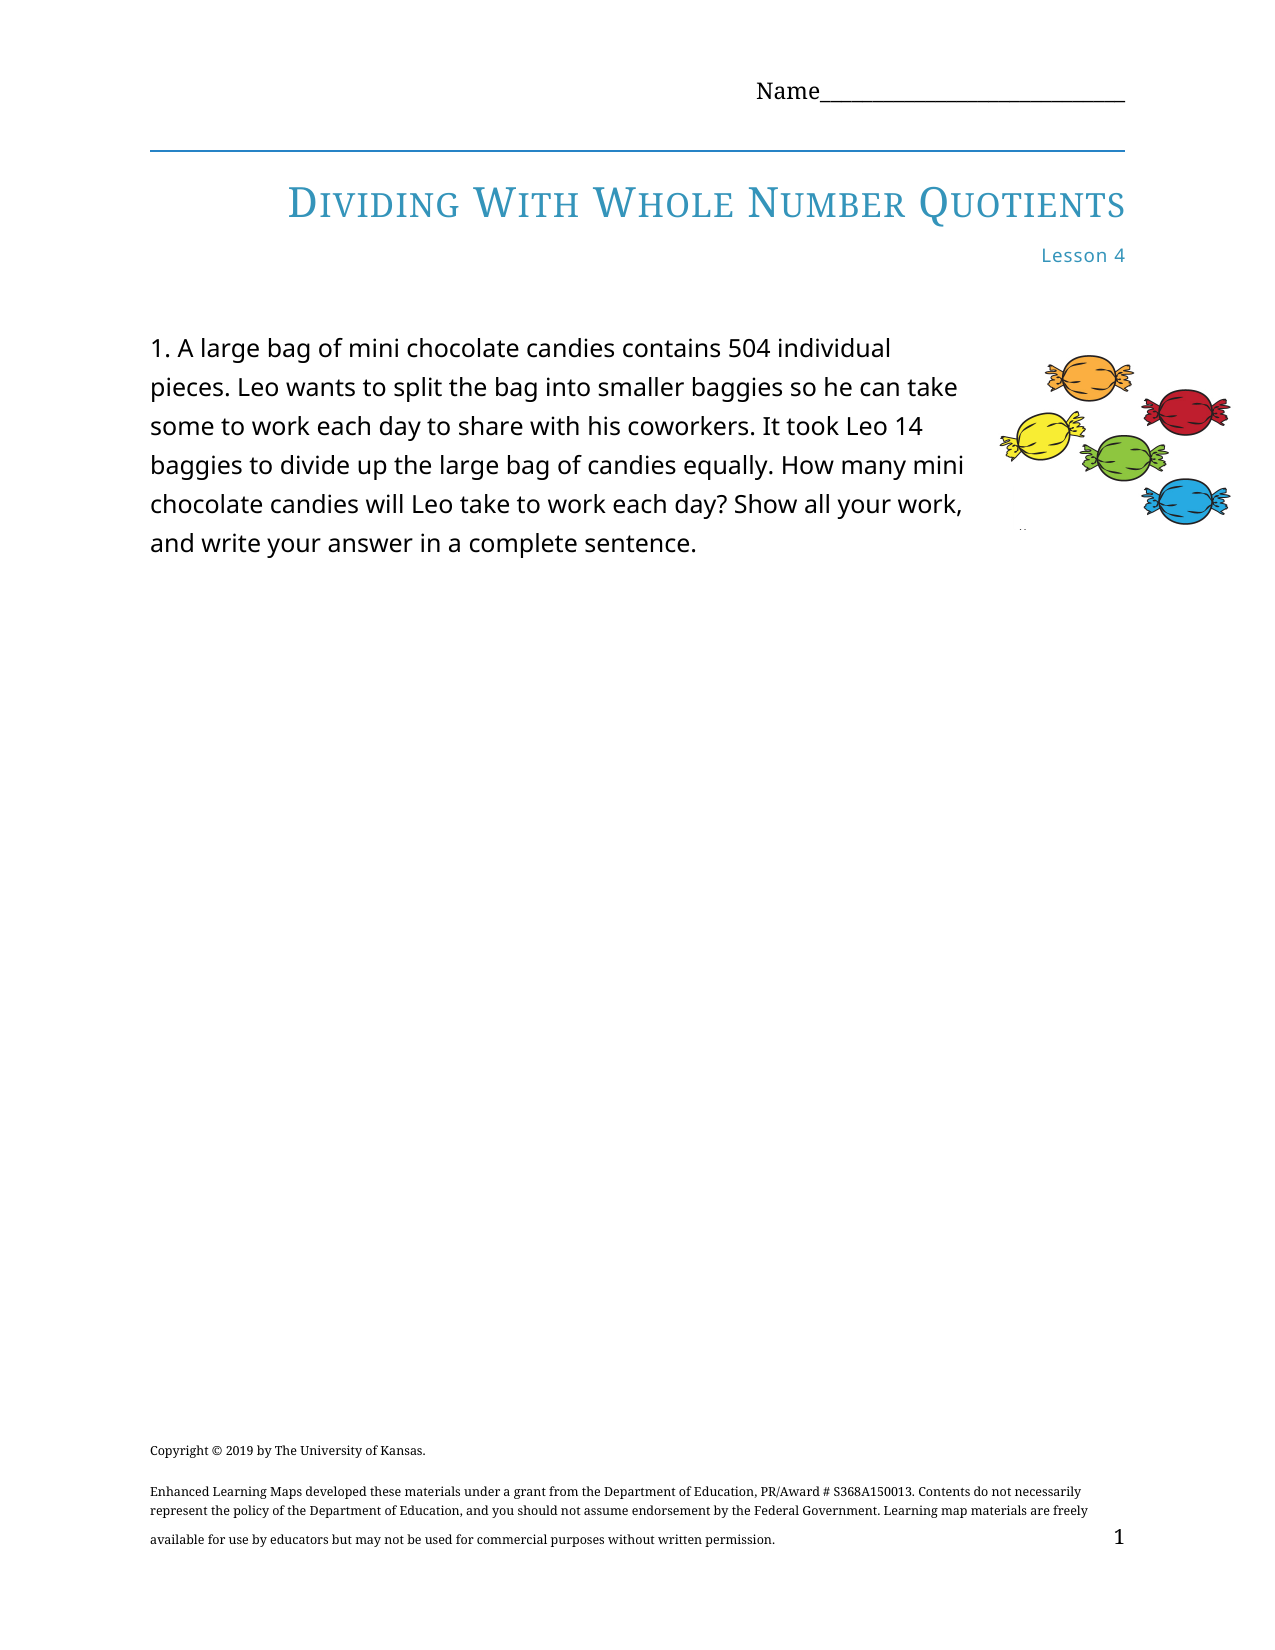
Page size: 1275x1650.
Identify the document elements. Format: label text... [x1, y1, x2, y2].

title Dividing With Whole Number Quotients [150, 152, 1125, 230]
picture [991, 341, 1244, 530]
subtitle Lesson 4 [150, 242, 1125, 268]
text 1. A large bag of mini chocolate candies contains 504 individual pieces. Leo wants to split the bag into smaller baggies so he can take some to work each day to share with his coworkers. It took Leo 14 baggies to divide up the large bag of candies equally. How many mini chocolate candies will Leo take to work each day? Show all your work, and write your answer in a complete sentence. [150, 330, 1125, 560]
